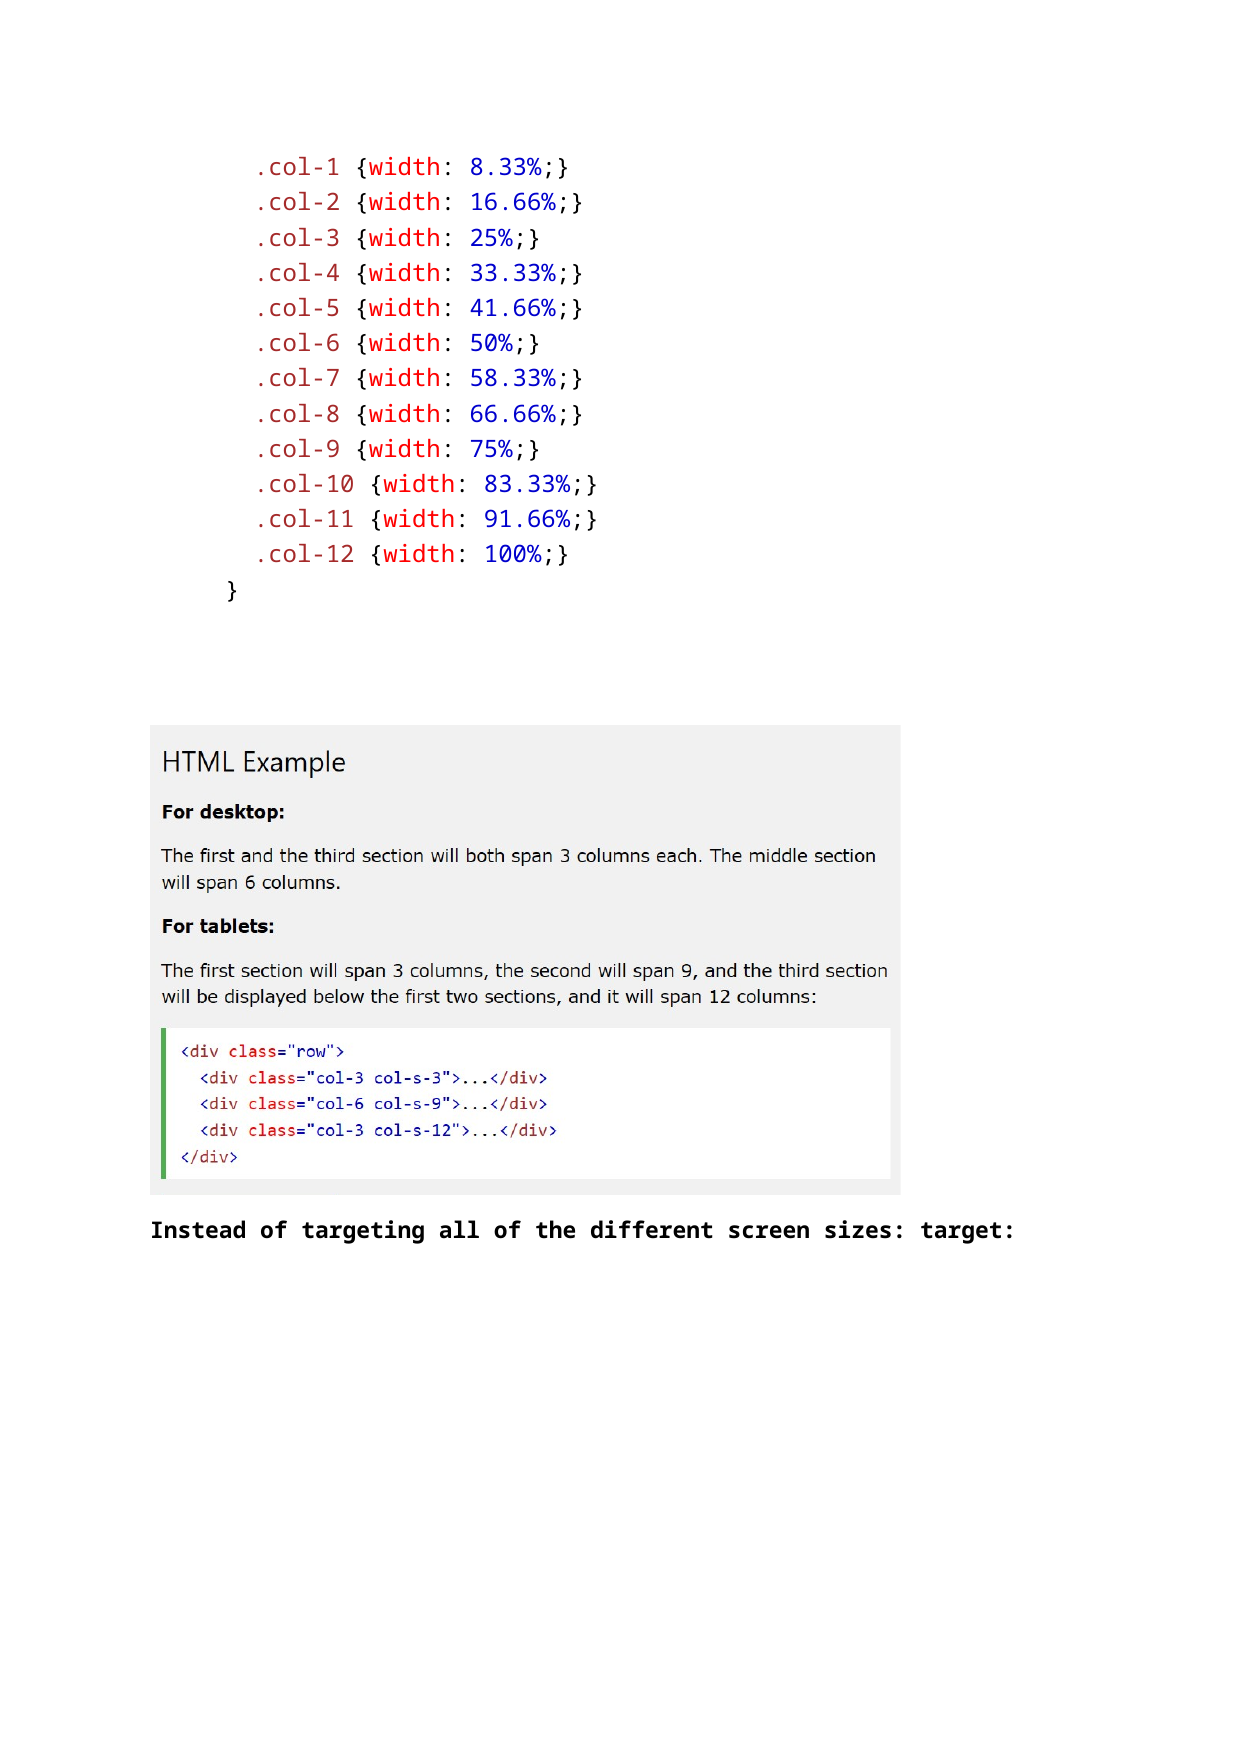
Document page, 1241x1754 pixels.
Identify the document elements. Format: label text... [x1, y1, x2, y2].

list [187, 150, 1090, 605]
picture [150, 725, 901, 1195]
text Instead of targeting all of the different screen sizes: target: [150, 1214, 1090, 1245]
